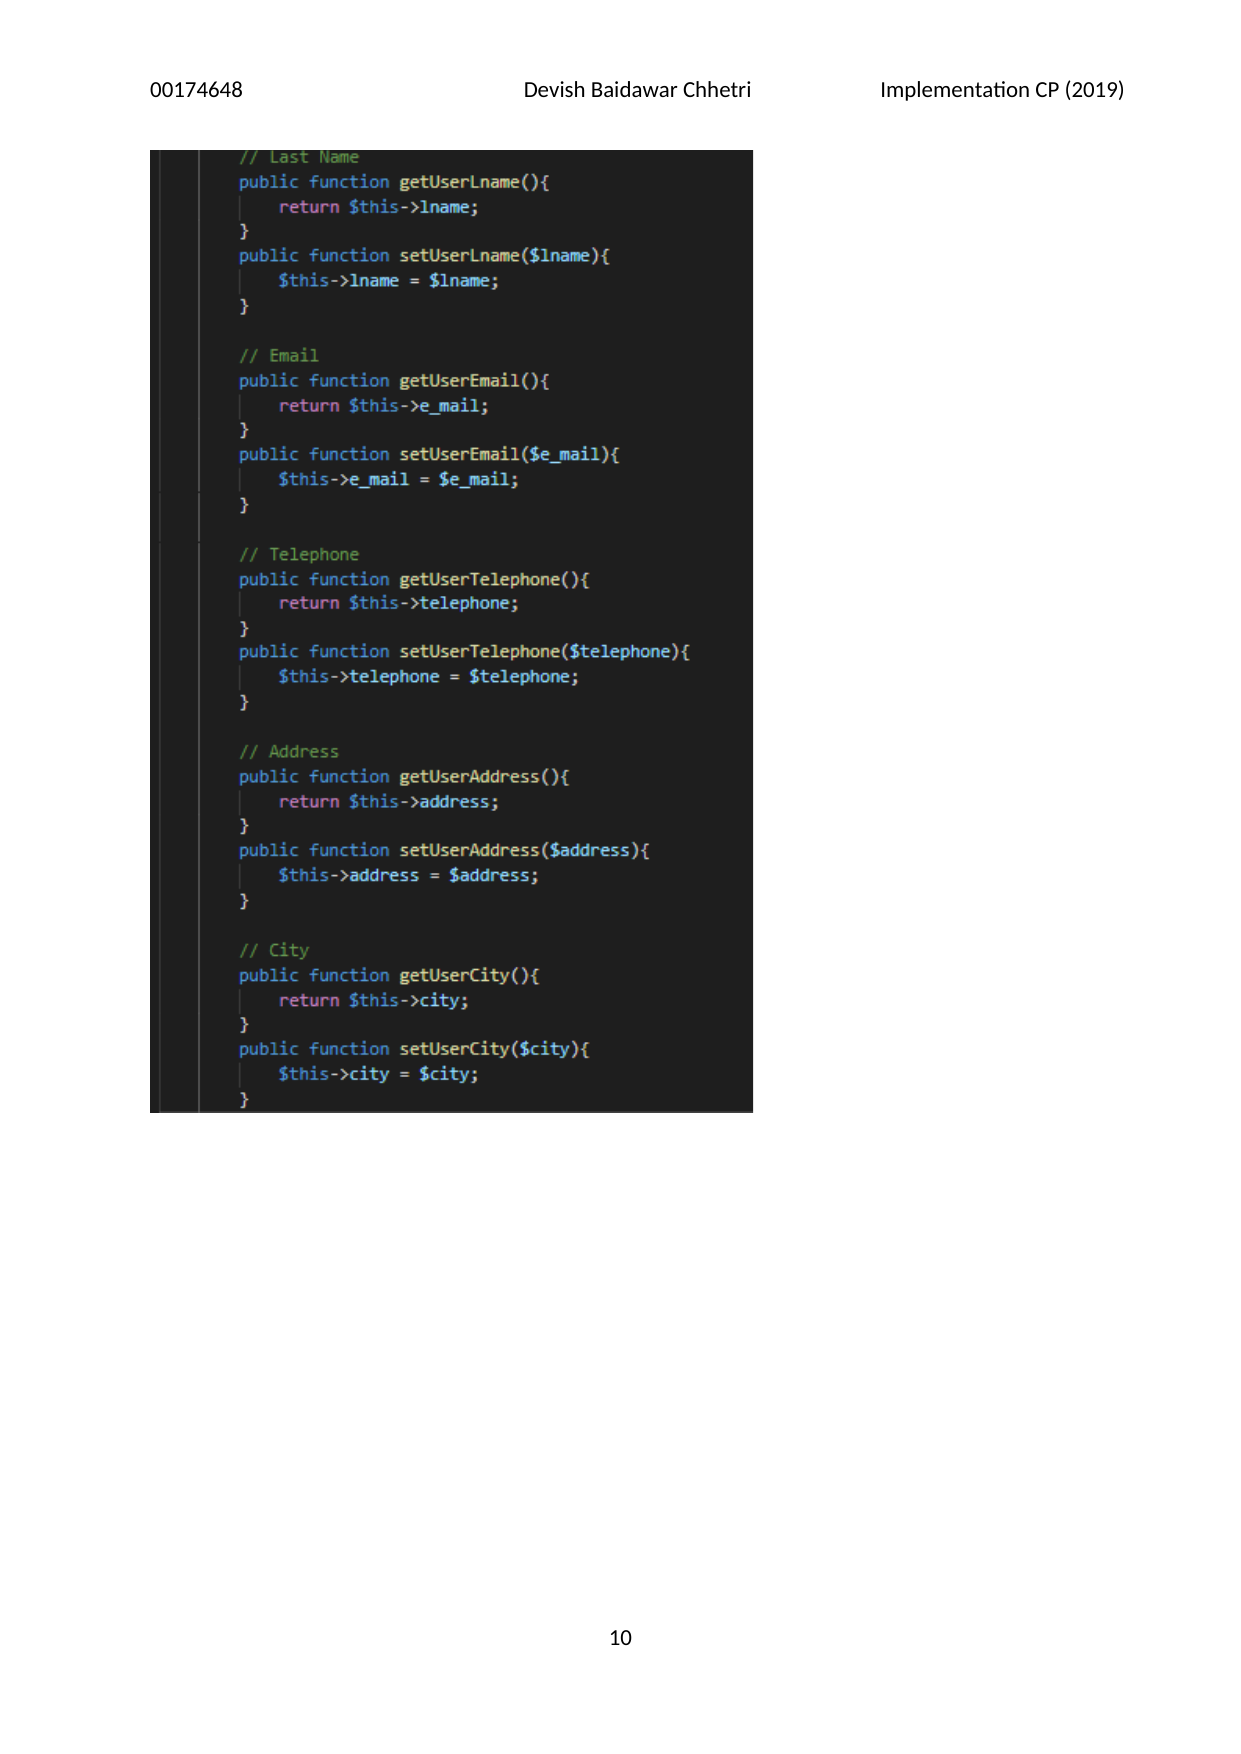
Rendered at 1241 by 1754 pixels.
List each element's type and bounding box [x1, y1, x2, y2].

picture [150, 150, 754, 1113]
